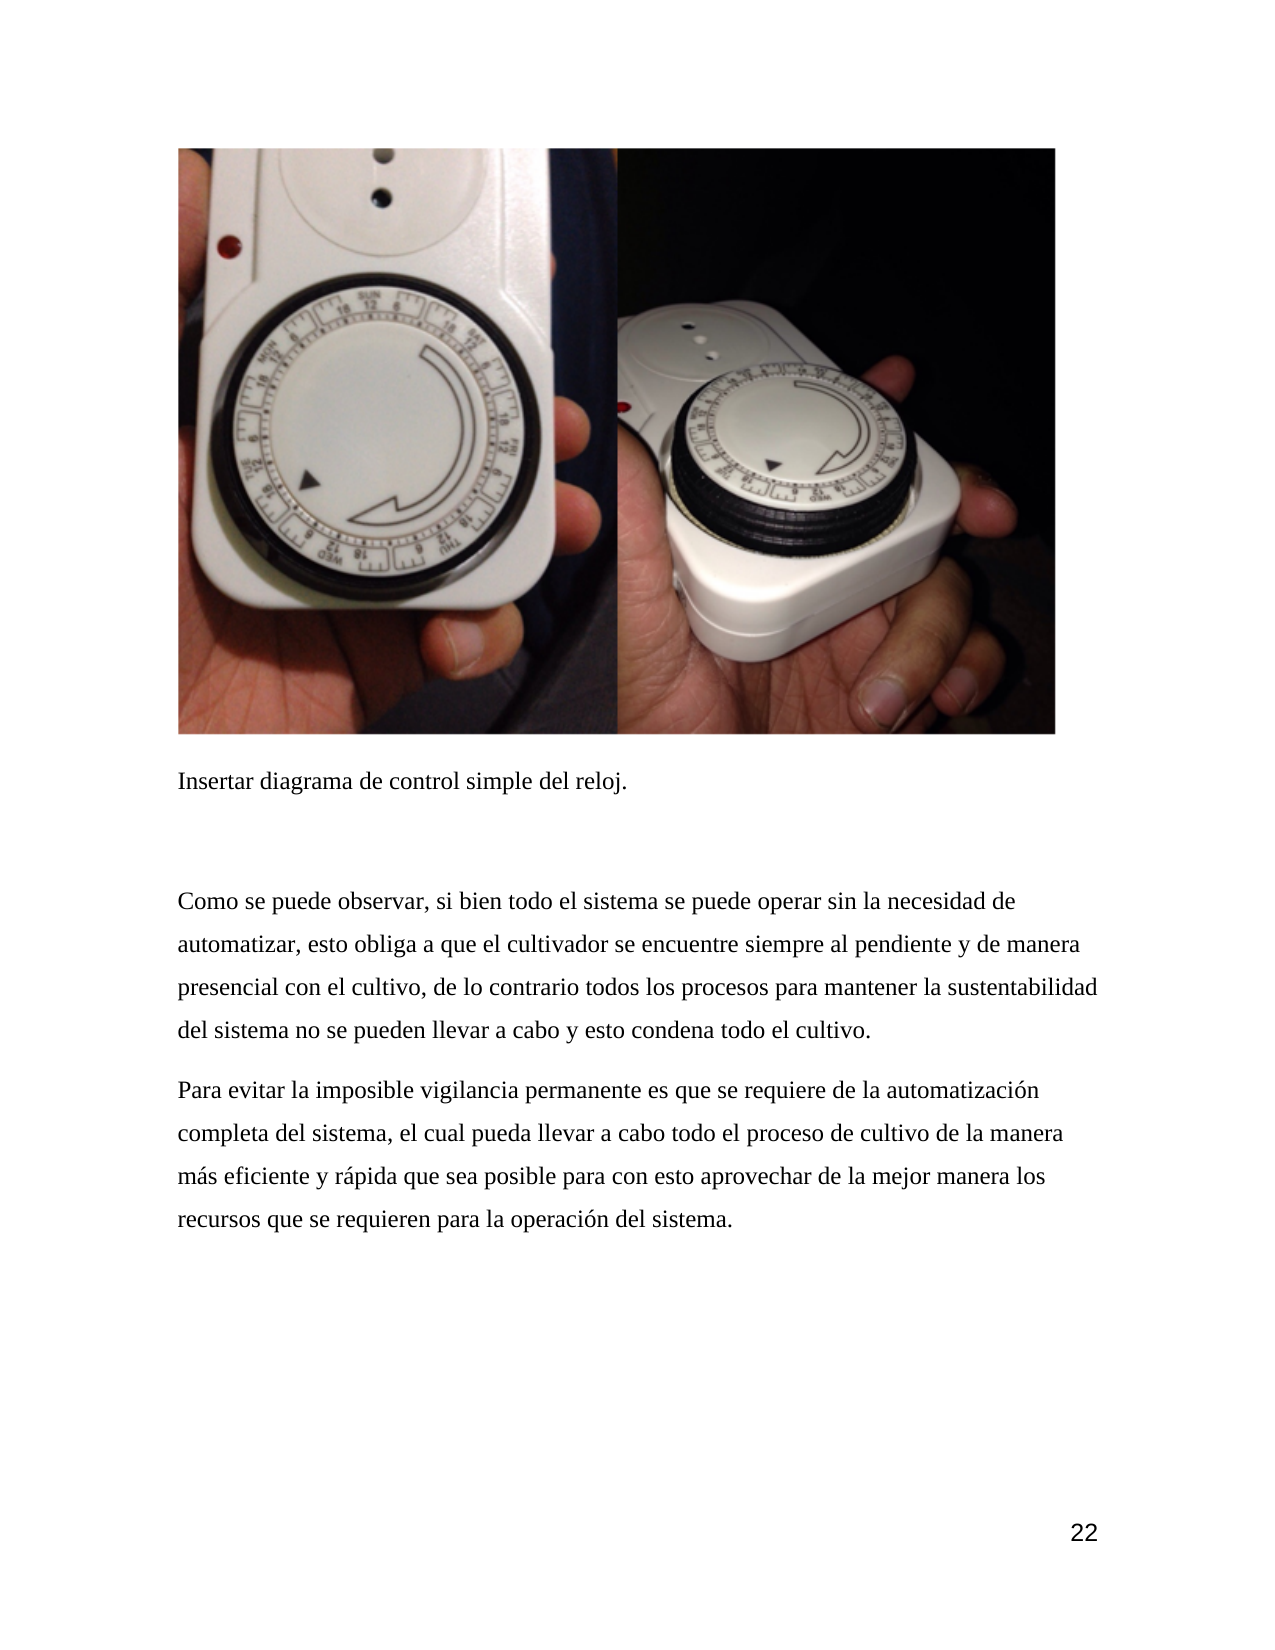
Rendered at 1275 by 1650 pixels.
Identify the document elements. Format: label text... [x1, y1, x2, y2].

picture [177, 147, 1057, 736]
text Insertar diagrama de control simple del reloj. [177, 766, 1098, 795]
text Como se puede observar, si bien todo el sistema se puede operar sin la necesidad de automatizar, esto obliga a que el cultivador se encuentre siempre al pendiente y de manera presencial con el cultivo, de lo contrario todos los procesos para mantener la sustentabilidad del sistema no se pueden llevar a cabo y esto condena todo el cultivo. [177, 886, 1098, 1044]
text Para evitar la imposible vigilancia permanente es que se requiere de la automatización completa del sistema, el cual pueda llevar a cabo todo el proceso de cultivo de la manera más eficiente y rápida que sea posible para con esto aprovechar de la mejor manera los recursos que se requieren para la operación del sistema. [177, 1075, 1098, 1233]
